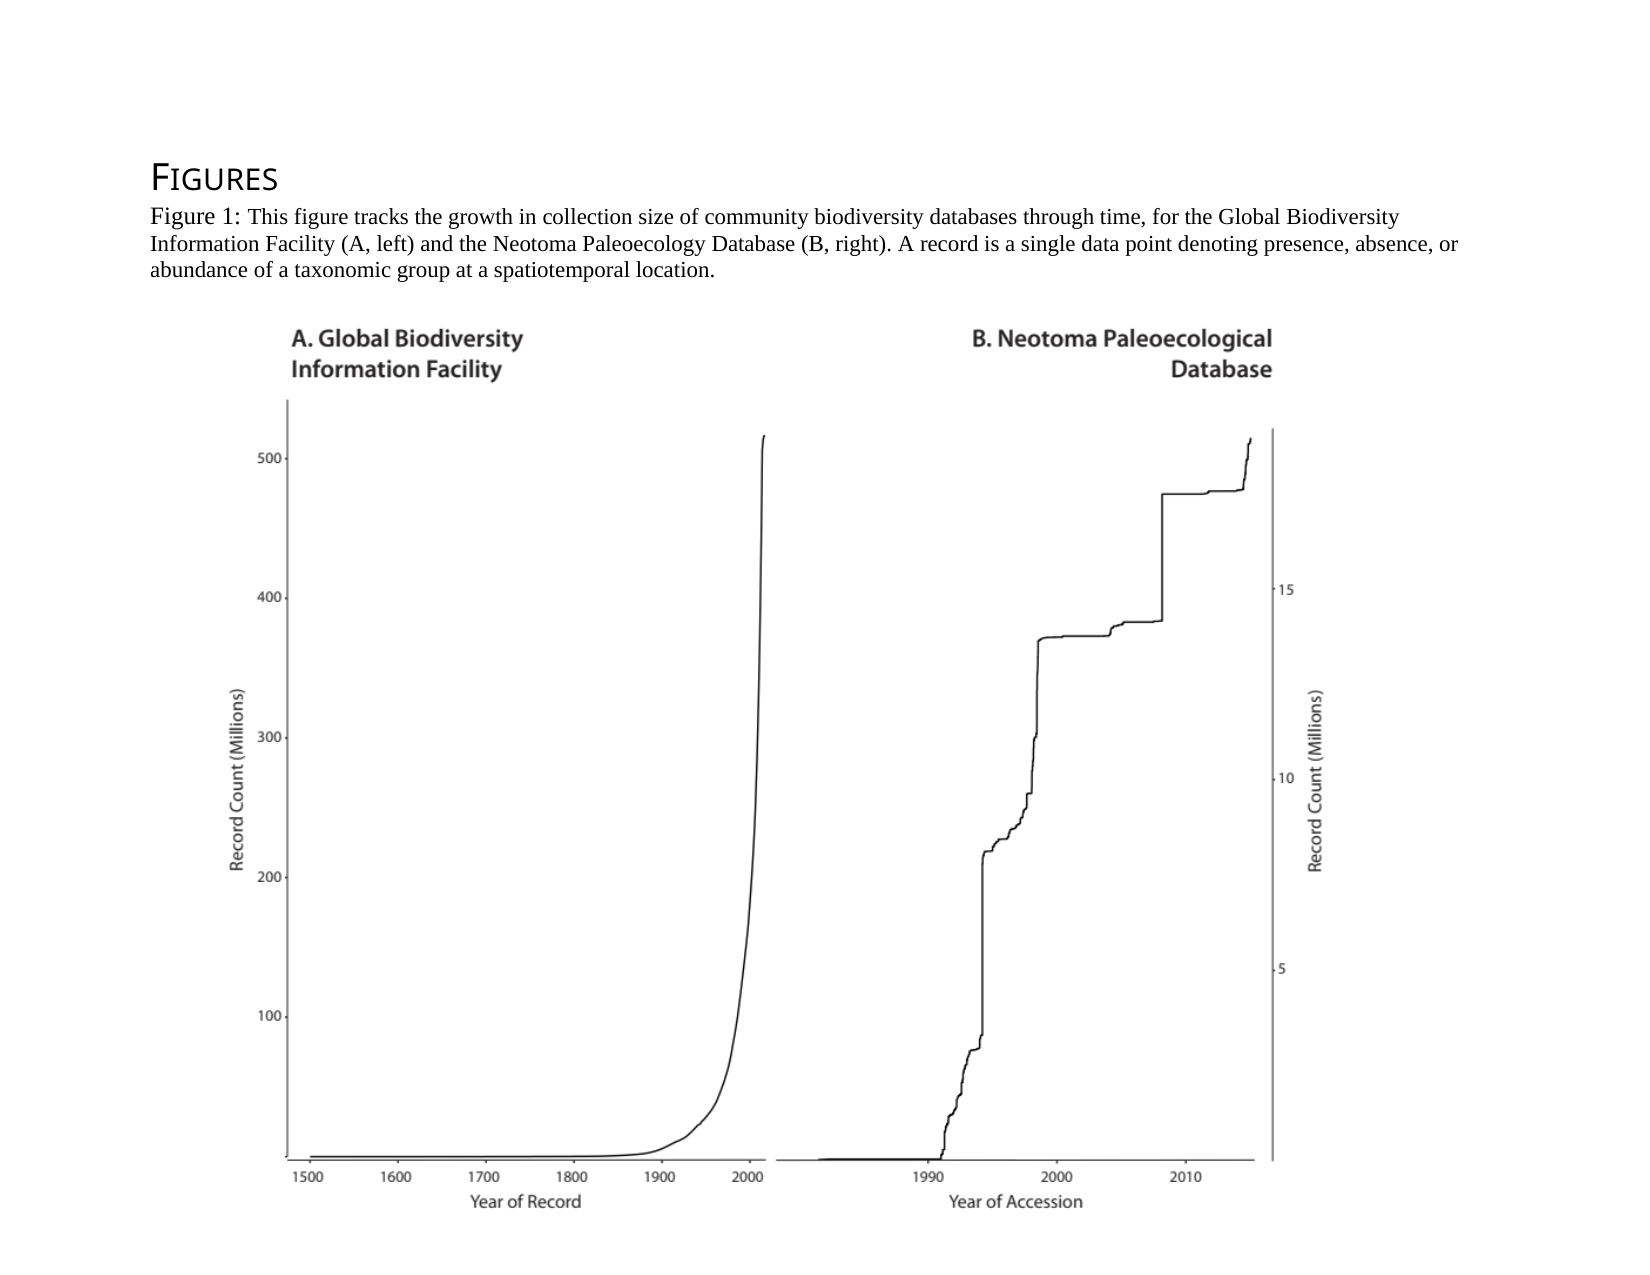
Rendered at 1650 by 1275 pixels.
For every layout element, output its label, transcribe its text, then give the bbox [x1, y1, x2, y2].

text Figure 1: This figure tracks the growth in collection size of community biodiversity databases through time, for the Global Biodiversity Information Facility (A, left) and the Neotoma Paleoecology Database (B, right). A record is a single data point denoting presence, absence, or abundance of a taxonomic group at a spatiotemporal location. [150, 201, 1500, 282]
subtitle Figures [150, 150, 1500, 201]
